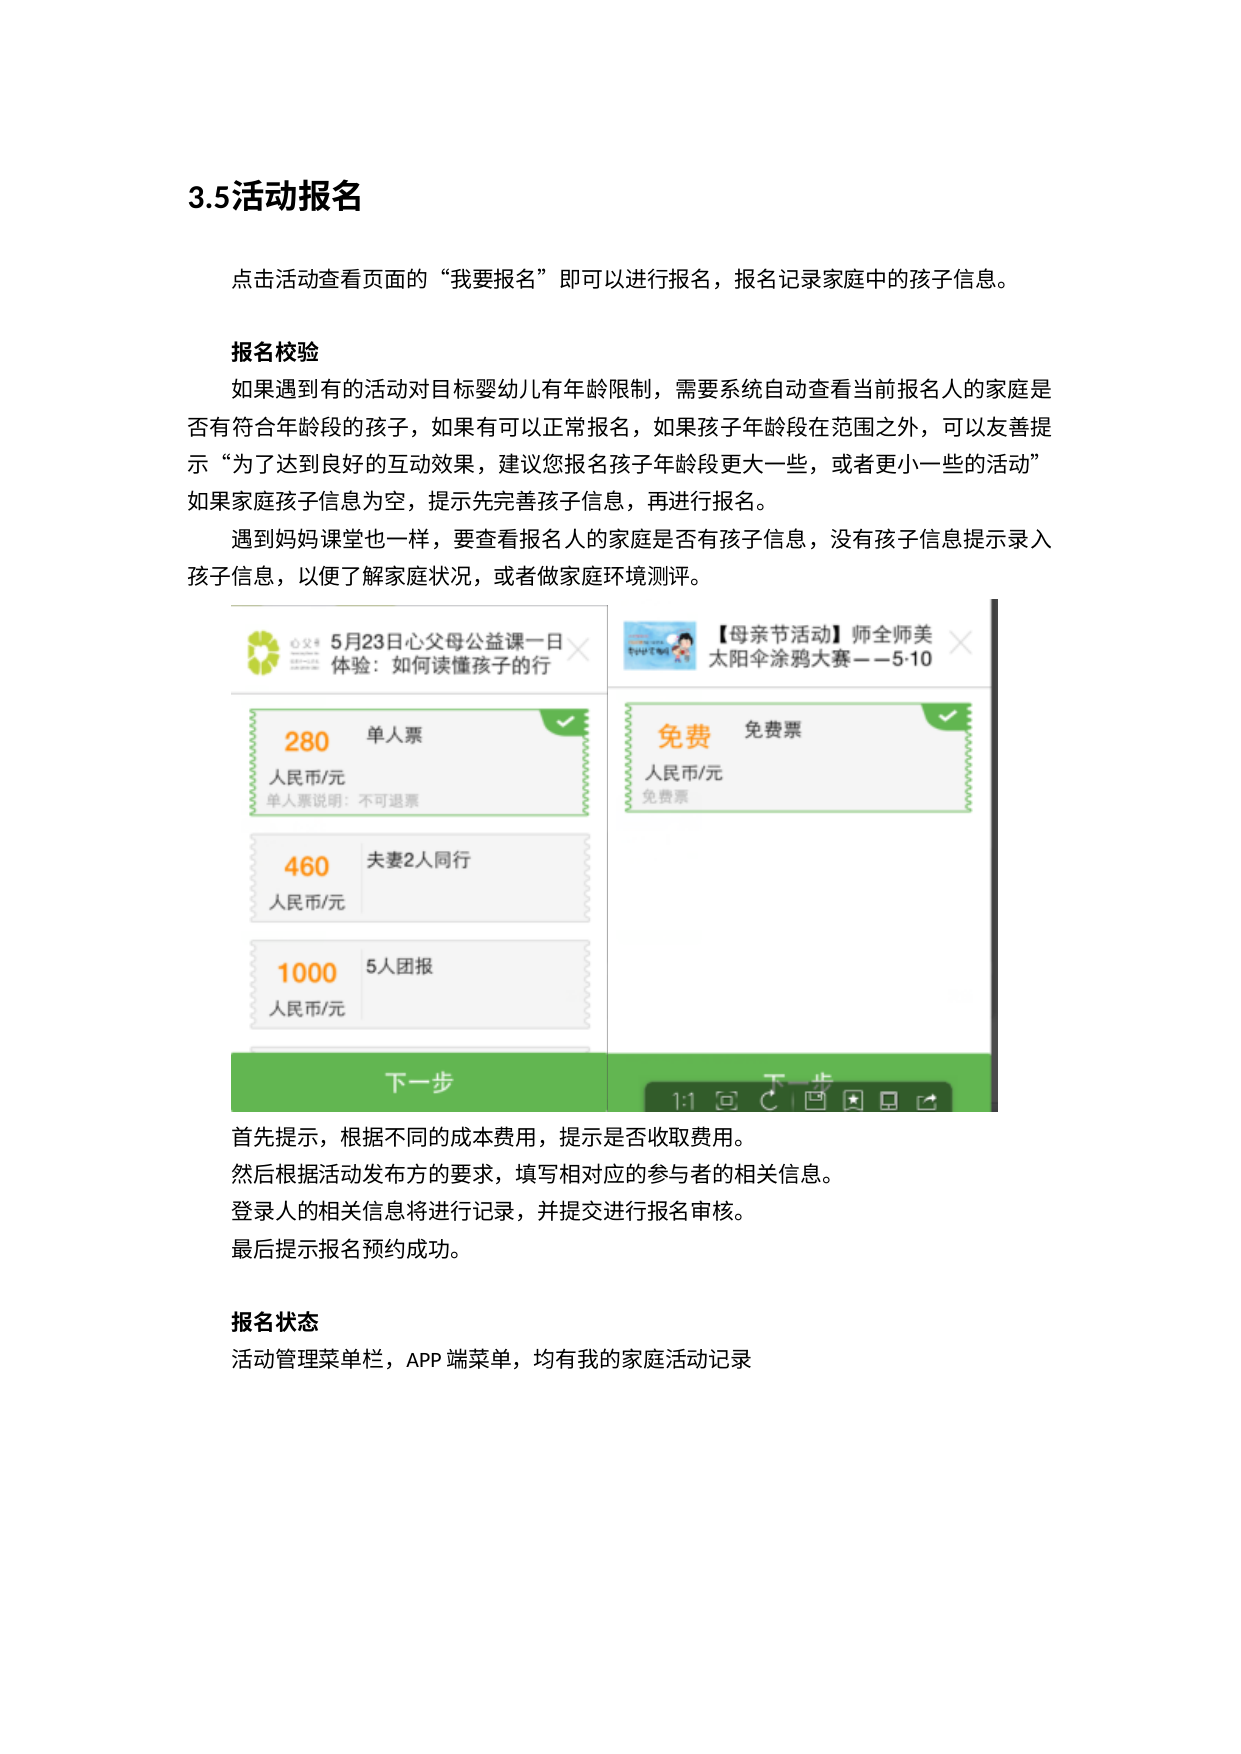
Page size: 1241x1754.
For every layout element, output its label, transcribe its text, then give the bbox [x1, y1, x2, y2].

text 报名状态 [187, 1305, 1053, 1337]
text 登录人的相关信息将进行记录，并提交进行报名审核。 [187, 1194, 1053, 1226]
text 遇到妈妈课堂也一样，要查看报名人的家庭是否有孩子信息，没有孩子信息提示录入孩子信息，以便了解家庭状况，或者做家庭环境测评。 [187, 521, 1053, 591]
text 然后根据活动发布方的要求，填写相对应的参与者的相关信息。 [187, 1157, 1053, 1189]
text 如果遇到有的活动对目标婴幼儿有年龄限制，需要系统自动查看当前报名人的家庭是否有符合年龄段的孩子，如果有可以正常报名，如果孩子年龄段在范围之外，可以友善提示“为了达到良好的互动效果，建议您报名孩子年龄段更大一些，或者更小一些的活动”。如果家庭孩子信息为空，提示先完善孩子信息，再进行报名。 [187, 372, 1053, 516]
text 点击活动查看页面的“我要报名”即可以进行报名，报名记录家庭中的孩子信息。 [187, 261, 1053, 294]
text 最后提示报名预约成功。 [187, 1231, 1053, 1264]
text 首先提示，根据不同的成本费用，提示是否收取费用。 [231, 1119, 1053, 1152]
text 报名校验 [187, 335, 1053, 367]
text 活动管理菜单栏，APP端菜单，均有我的家庭活动记录 [187, 1342, 1053, 1374]
subtitle 活动报名 [187, 162, 1053, 227]
picture [231, 599, 998, 1112]
